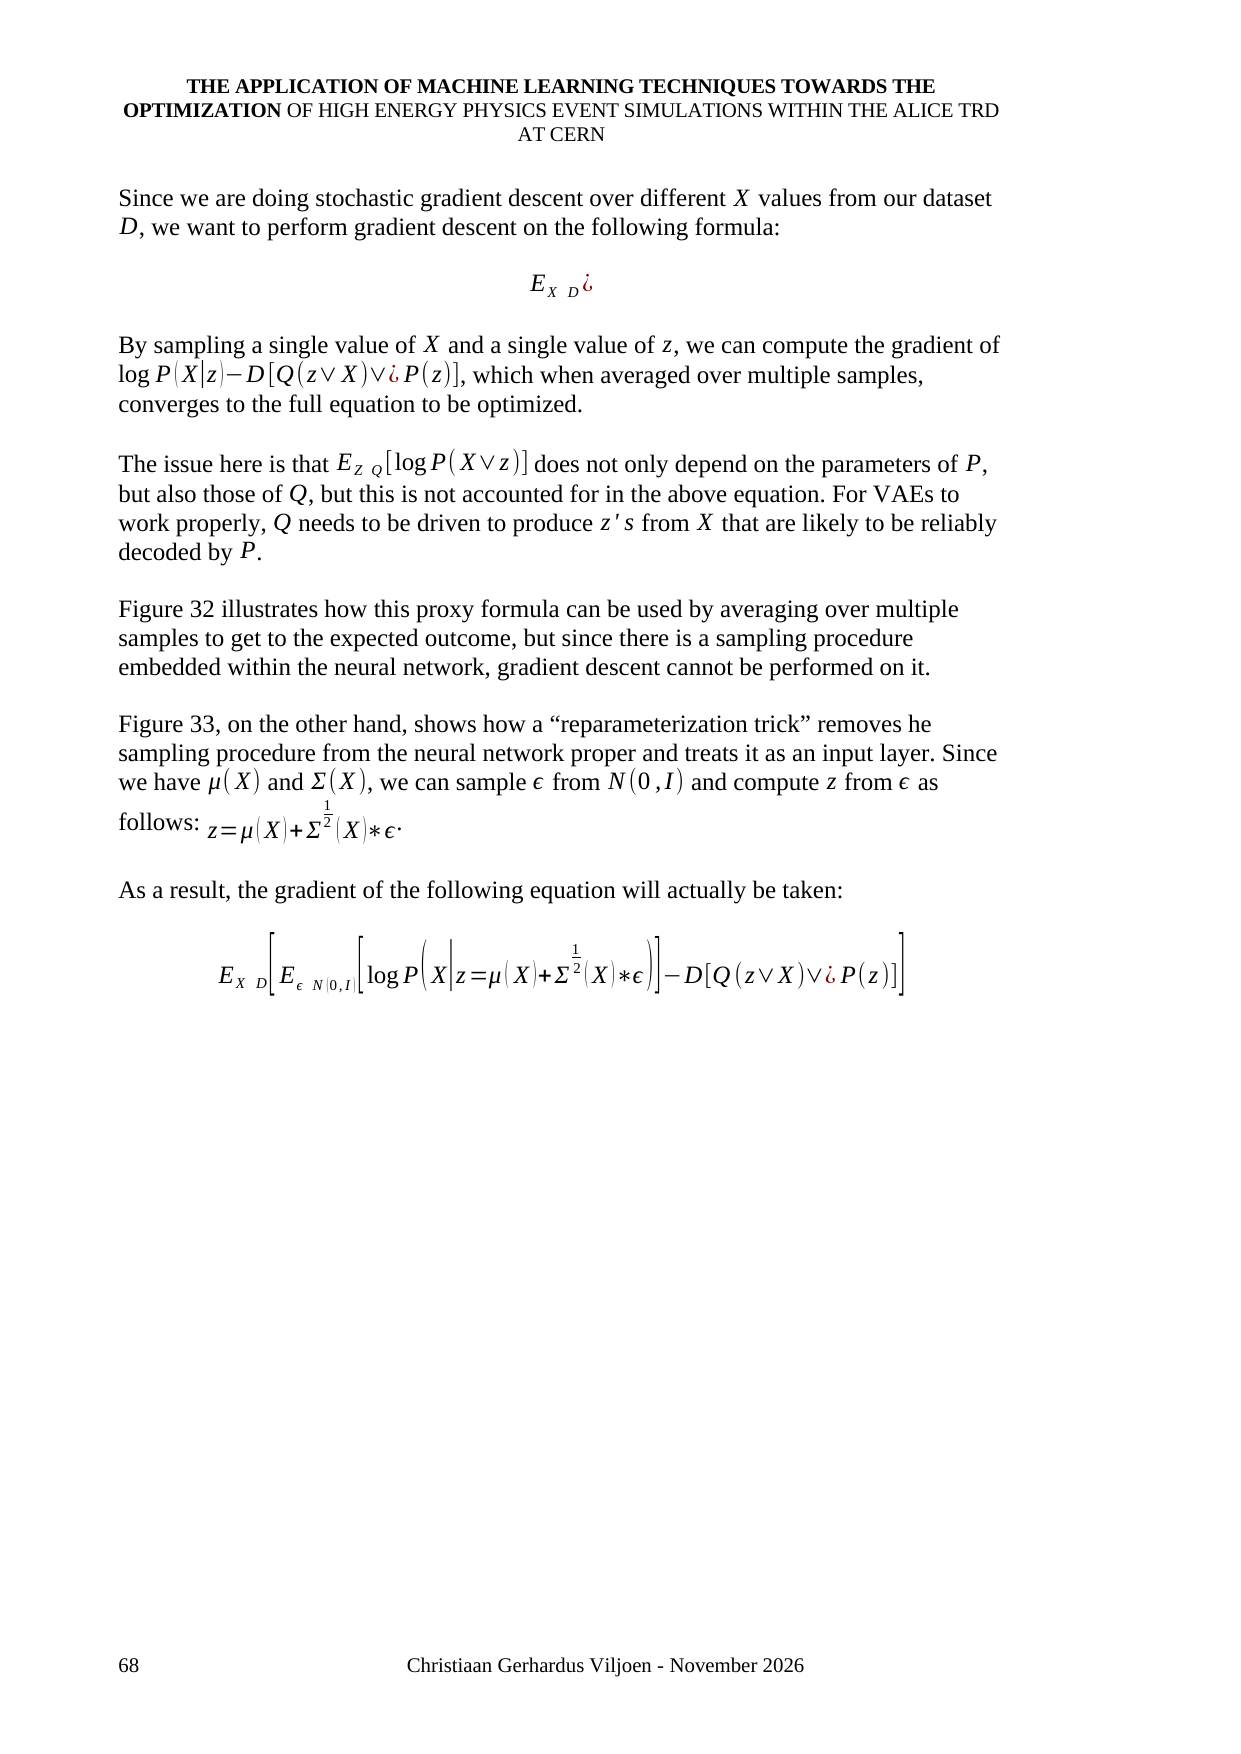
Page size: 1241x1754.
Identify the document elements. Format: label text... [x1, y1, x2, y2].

text By sampling a single value of and a single value of , we can compute the gradient of , which when averaged over multiple samples, converges to the full equation to be optimized. [118, 330, 1004, 418]
text Figure 33, on the other hand, shows how a “reparameterization trick” removes he sampling procedure from the neural network proper and treats it as an input layer. Since we have and , we can sample from and compute from as follows: . [118, 709, 1004, 846]
text Since we are doing stochastic gradient descent over different values from our dataset , we want to perform gradient descent on the following formula: [118, 183, 1004, 241]
text Figure 32 illustrates how this proxy formula can be used by averaging over multiple samples to get to the expected outcome, but since there is a sampling procedure embedded within the neural network, gradient descent cannot be performed on it. [118, 594, 1004, 680]
text As a result, the gradient of the following equation will actually be taken: [118, 875, 1004, 904]
text The issue here is that does not only depend on the parameters of , but also those of , but this is not accounted for in the above equation. For VAEs to work properly, needs to be driven to produce from that are likely to be reliably decoded by . [118, 447, 1004, 565]
